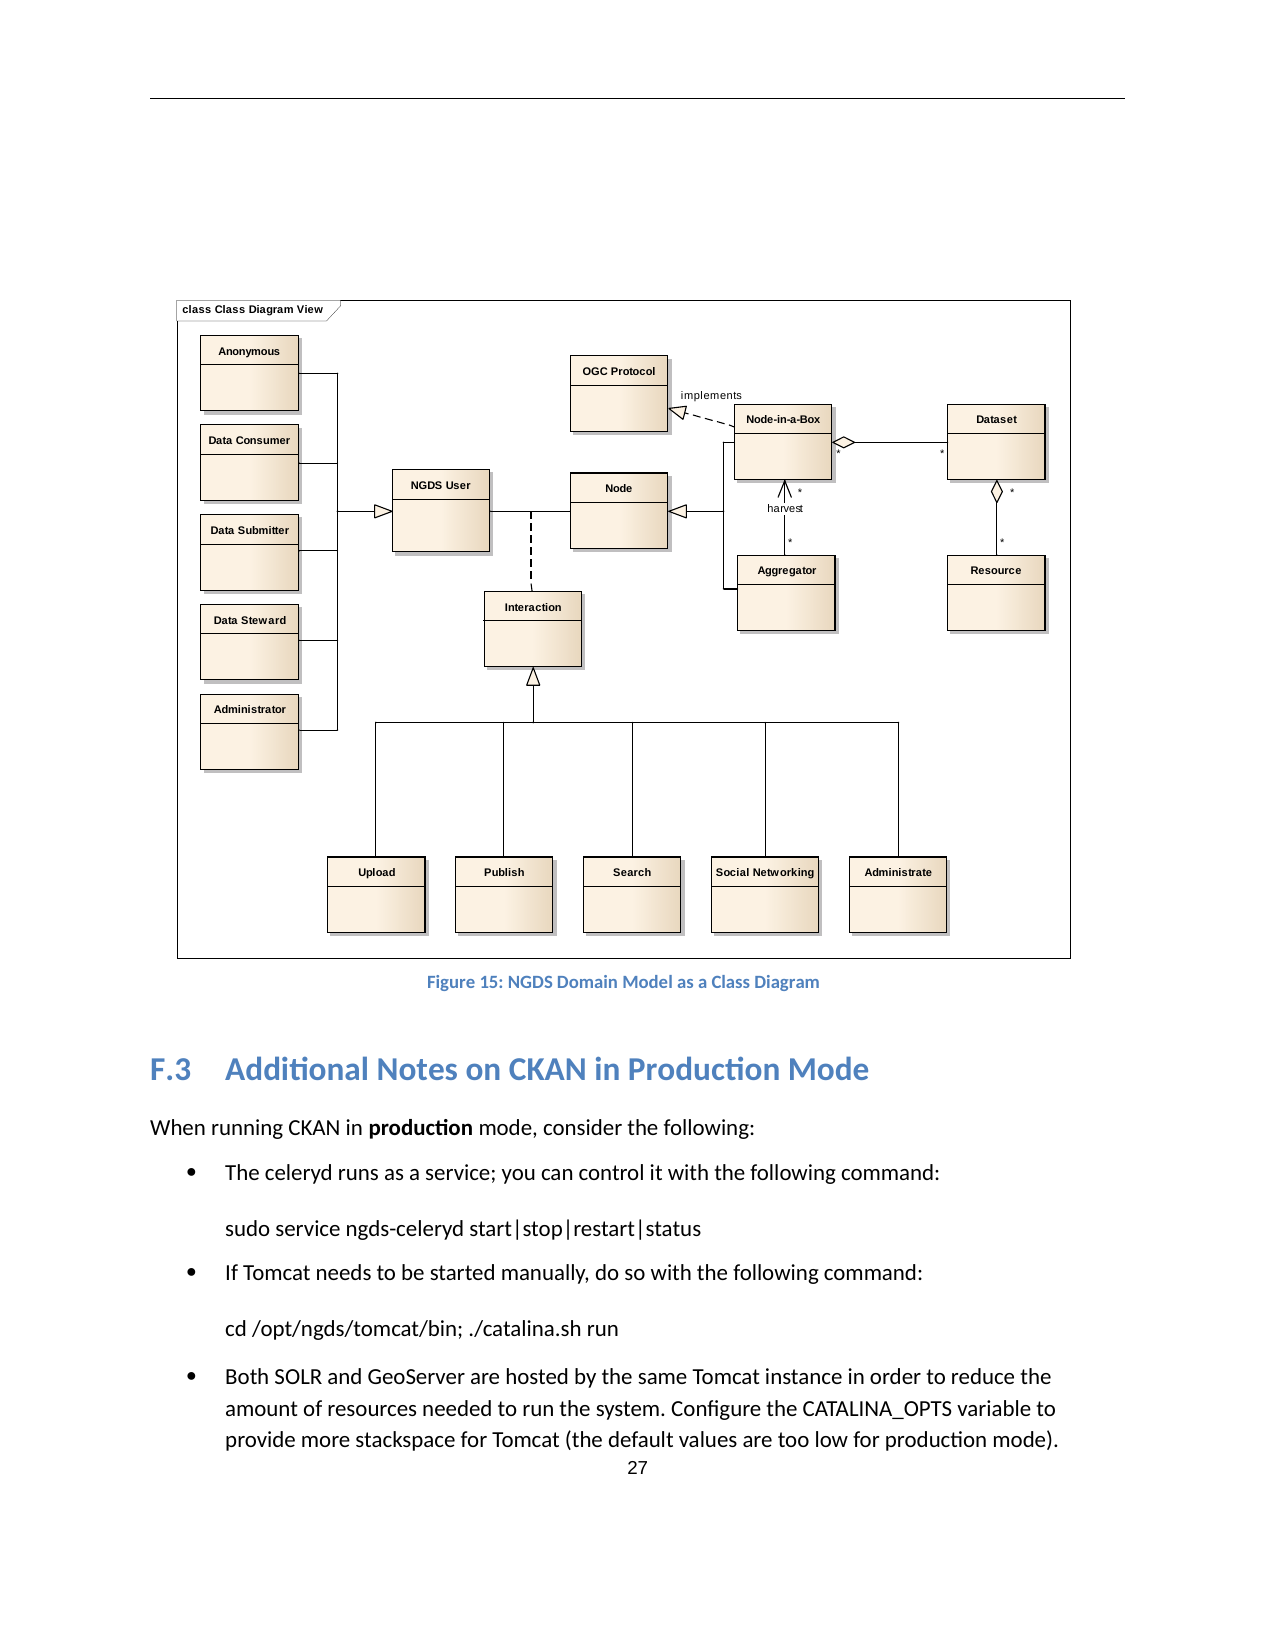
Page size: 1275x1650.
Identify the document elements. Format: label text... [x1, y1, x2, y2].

text When running CKAN in production mode, consider the following: [150, 1110, 1125, 1141]
list Additional Notes on CKAN in Production Mode [150, 1048, 1125, 1089]
list If Tomcat needs to be started manually, do so with the following command: cd /opt/ngds/tomcat/bin; ./catalina.sh run [187, 1258, 1125, 1342]
list The celeryd runs as a service; you can control it with the following command: sudo service ngds-celeryd start|stop|restart|status [187, 1158, 1125, 1242]
list Both SOLR and GeoServer are hosted by the same Tomcat instance in order to reduce the amount of resources needed to run the system. Configure the CATALINA_OPTS variable to provide more stackspace for Tomcat (the default values are too low for production mode). [187, 1359, 1125, 1453]
